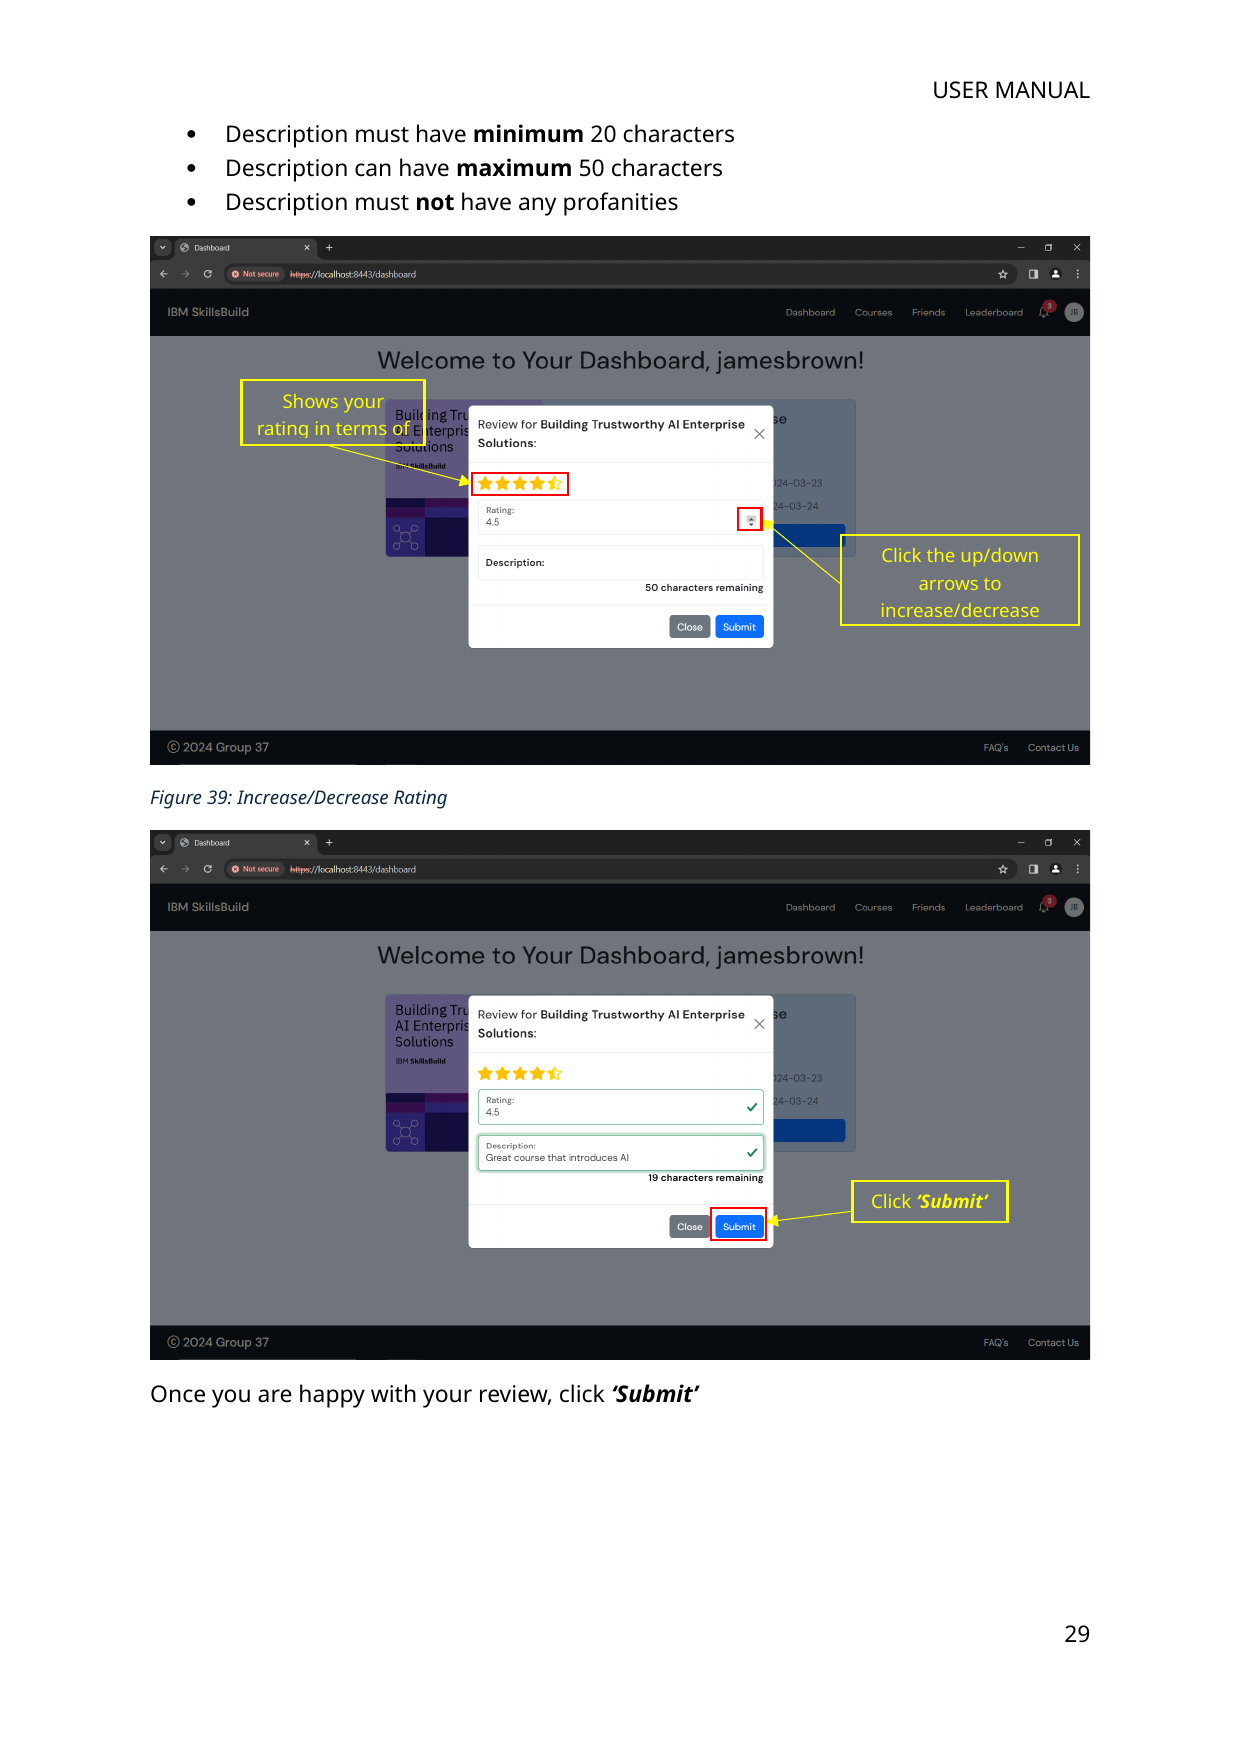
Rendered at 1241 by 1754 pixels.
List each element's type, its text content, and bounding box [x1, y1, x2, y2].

list Description must have minimum 20 characters [187, 118, 1090, 149]
text Figure 39: Increase/Decrease Rating [150, 784, 1090, 809]
text Once you are happy with your review, click ‘Submit’ [150, 1378, 1090, 1410]
picture [150, 830, 1091, 1360]
picture [150, 236, 1091, 765]
list Description must not have any profanities [187, 186, 1090, 217]
list Description can have maximum 50 characters [187, 152, 1090, 183]
